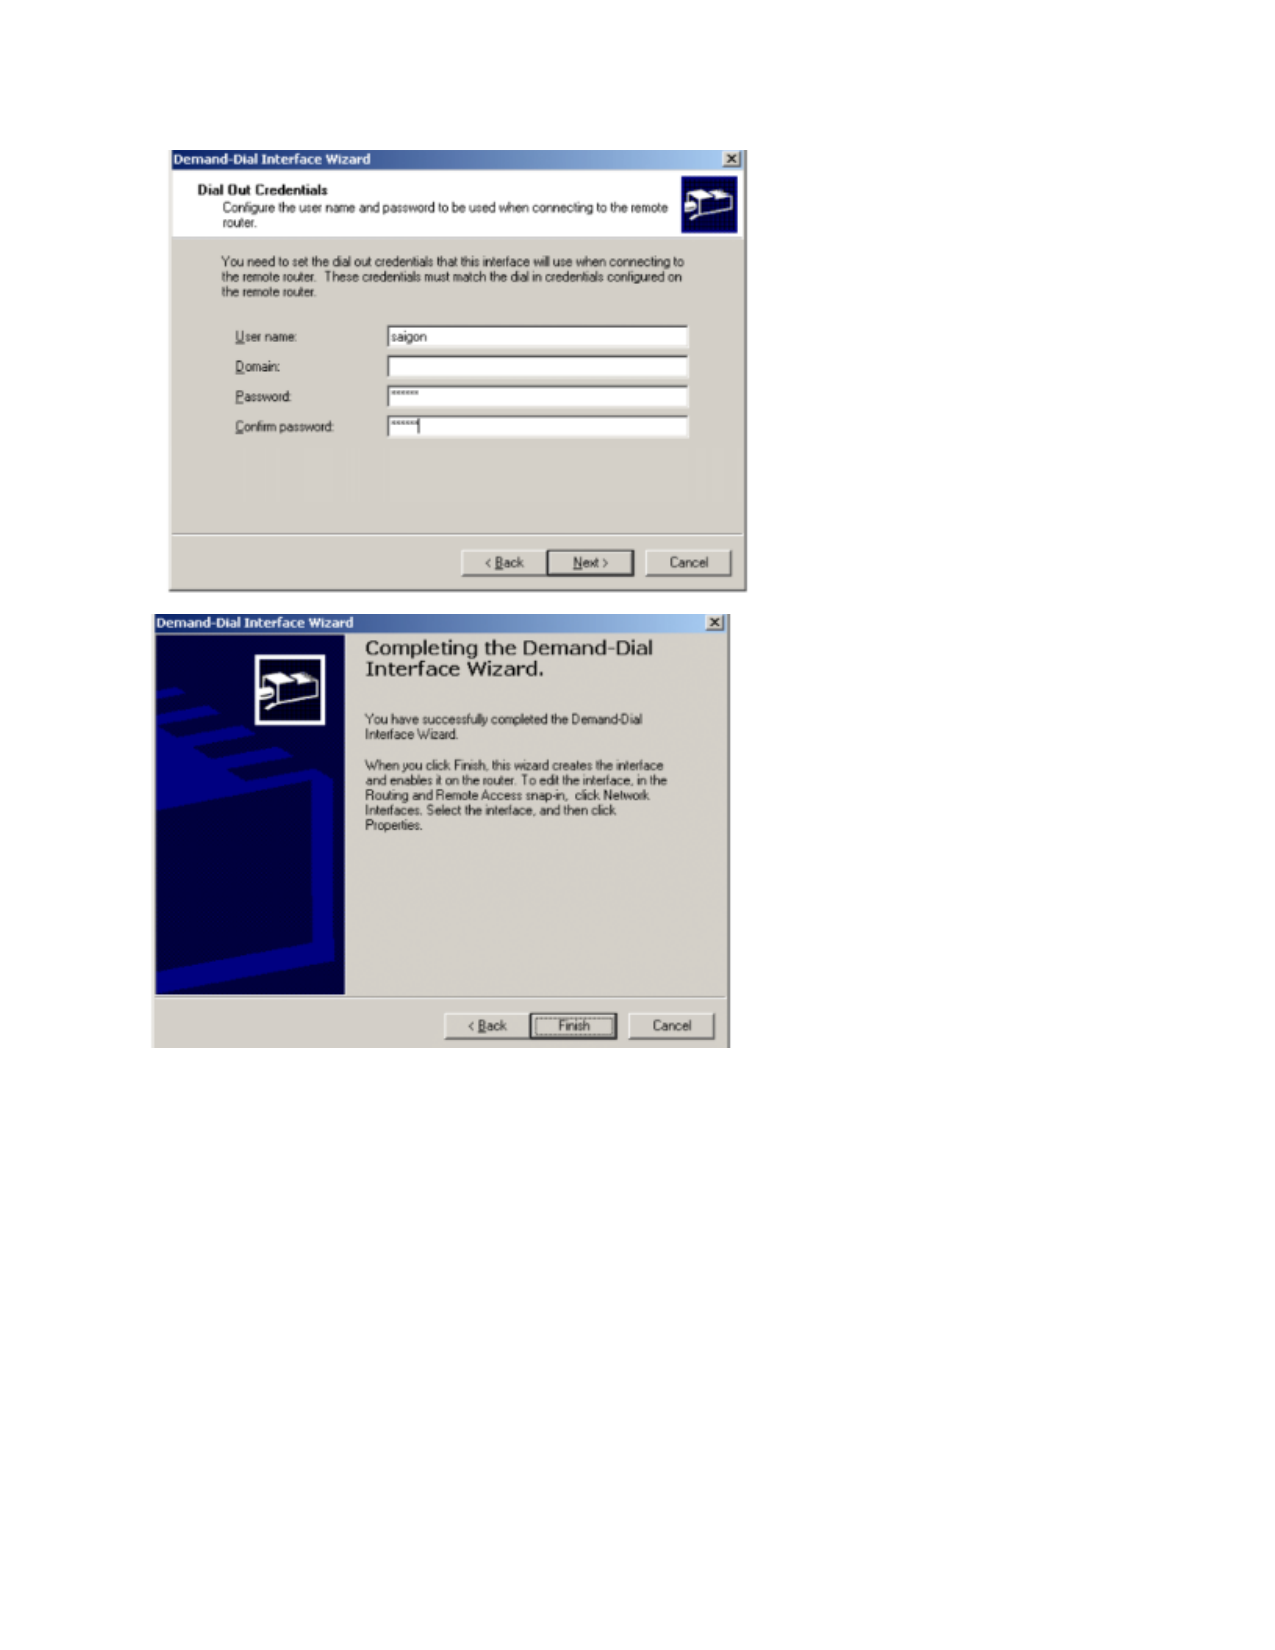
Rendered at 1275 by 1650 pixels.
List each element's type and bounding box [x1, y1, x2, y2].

picture [150, 150, 788, 596]
picture [150, 614, 732, 1048]
